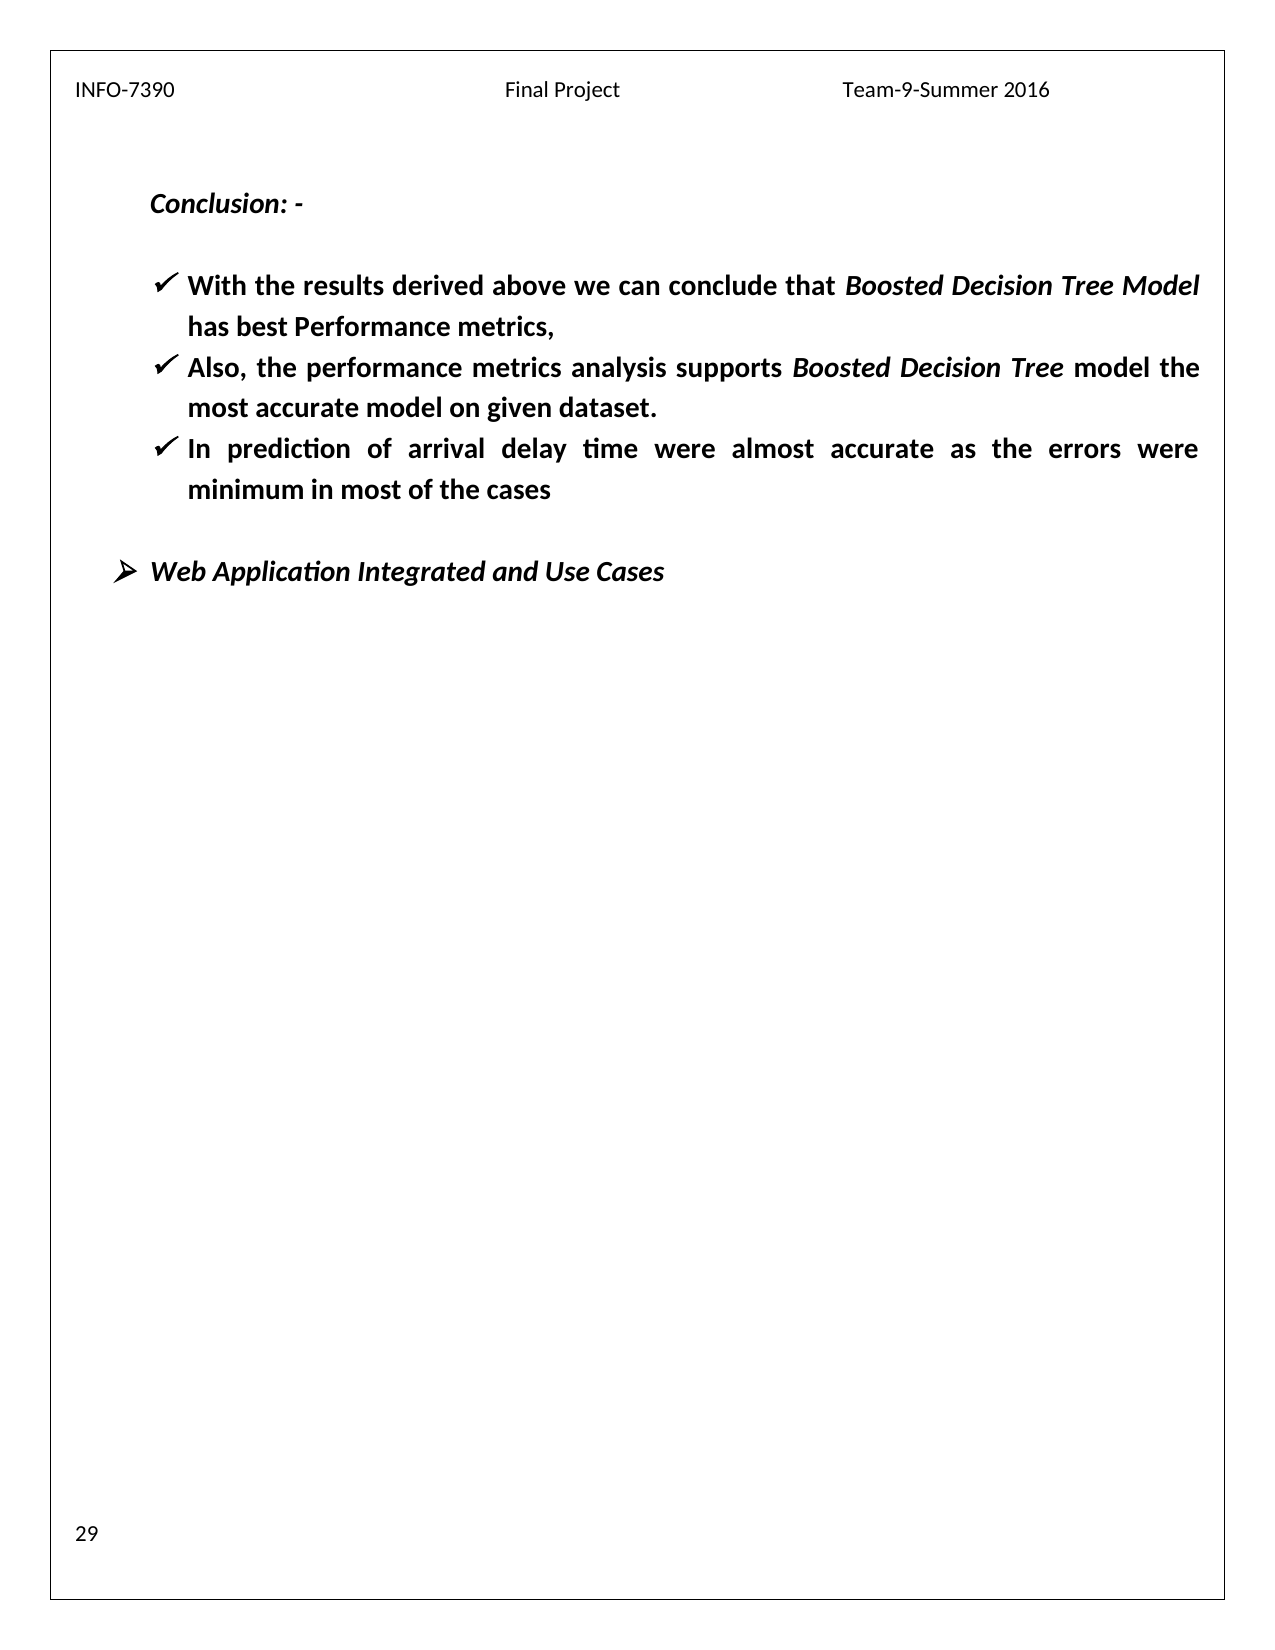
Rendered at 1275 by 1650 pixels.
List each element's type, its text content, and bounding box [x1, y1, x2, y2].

list With the results derived above we can conclude that Boosted Decision Tree Model has best Performance metrics, [150, 267, 1200, 343]
list In prediction of arrival delay time were almost accurate as the errors were minimum in most of the cases [150, 431, 1200, 507]
list Conclusion: - [150, 185, 1200, 221]
list Web Application Integrated and Use Cases [112, 553, 1200, 589]
list Also, the performance metrics analysis supports Boosted Decision Tree model the most accurate model on given dataset. [150, 349, 1200, 425]
